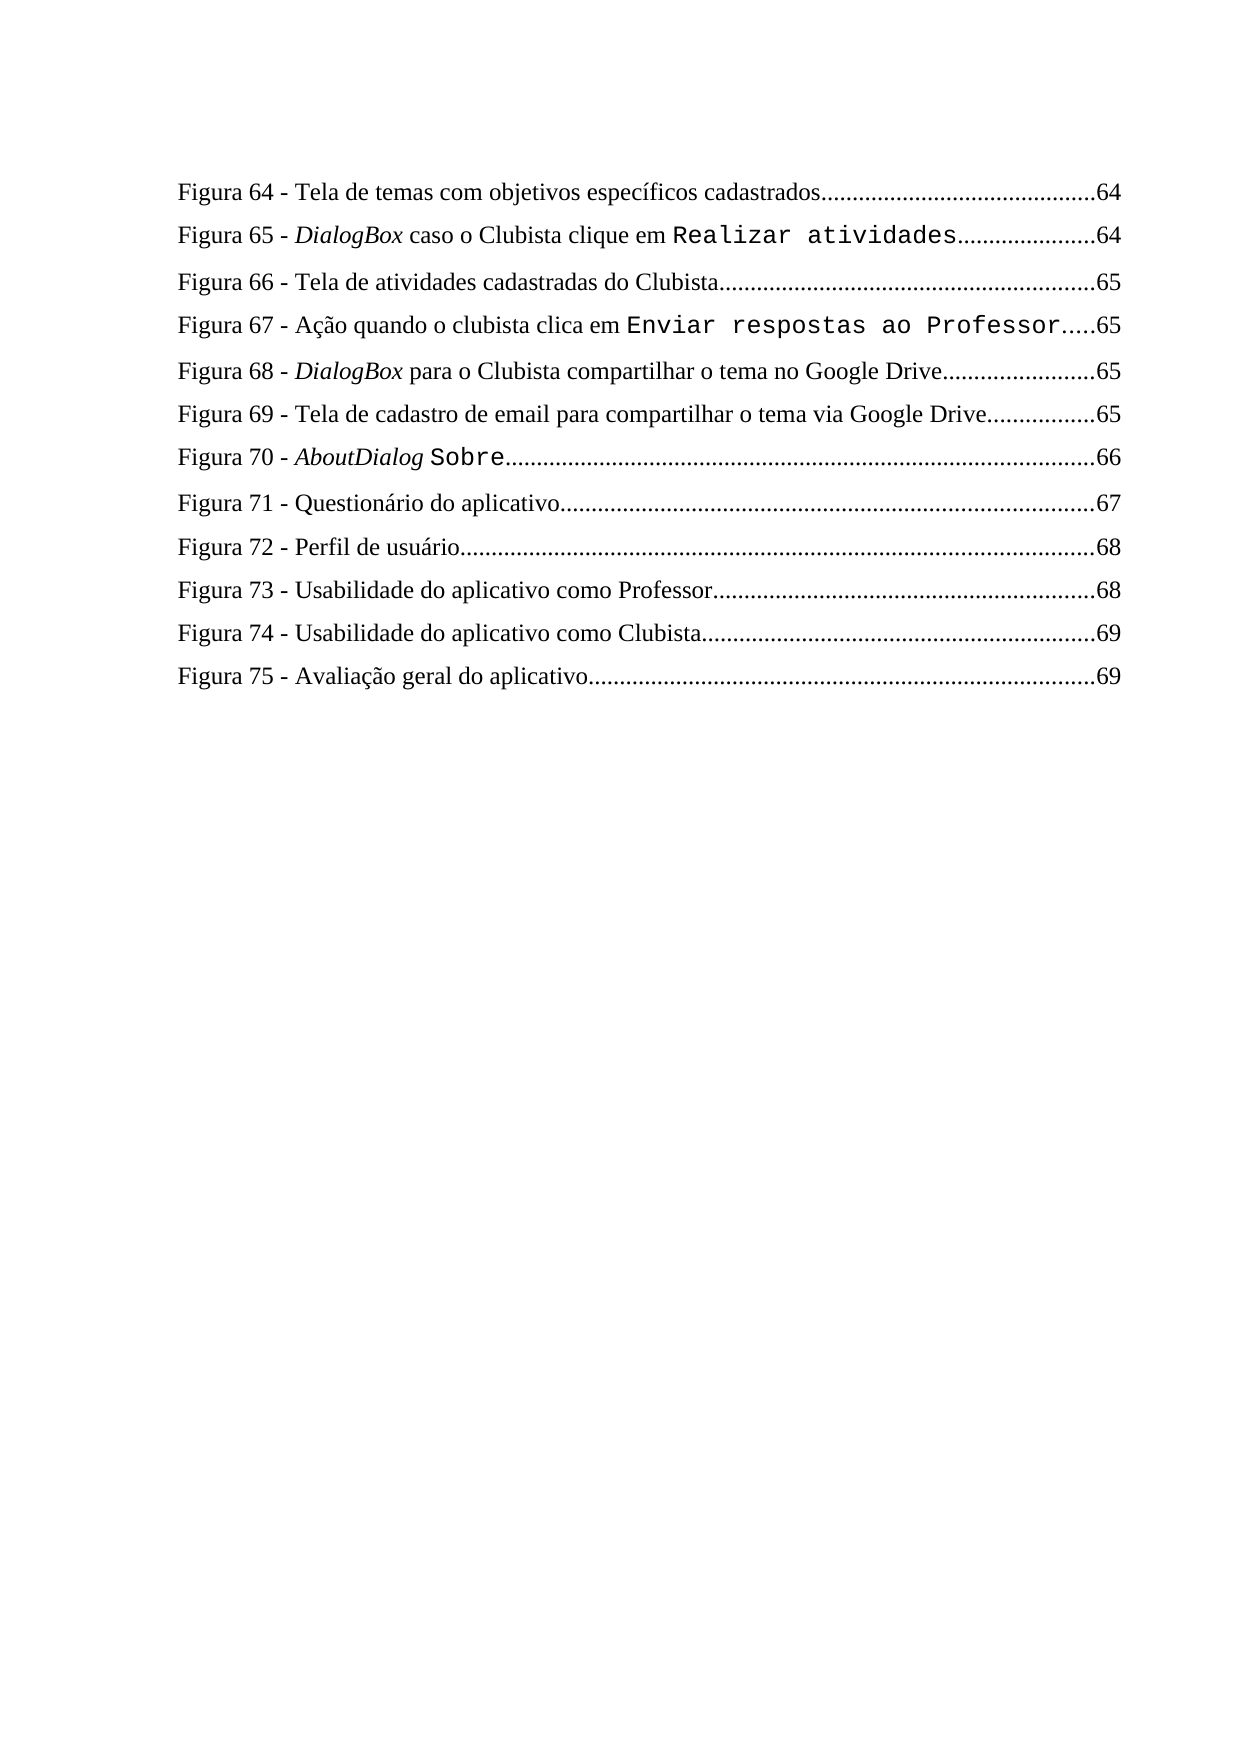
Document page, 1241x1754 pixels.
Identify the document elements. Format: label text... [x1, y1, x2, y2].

text Figura 71 - Questionário do aplicativo 67 [177, 488, 1122, 517]
text Figura 70 - AboutDialog Sobre 66 [177, 442, 1122, 473]
text Figura 66 - Tela de atividades cadastradas do Clubista 65 [177, 267, 1122, 295]
text Figura 73 - Usabilidade do aplicativo como Professor 68 [177, 575, 1122, 603]
text Figura 64 - Tela de temas com objetivos específicos cadastrados 64 [177, 177, 1122, 206]
text Figura 68 - DialogBox para o Clubista compartilhar o tema no Google Drive 65 [177, 356, 1122, 385]
text Figura 74 - Usabilidade do aplicativo como Clubista 69 [177, 618, 1122, 647]
text Figura 72 - Perfil de usuário 68 [177, 532, 1122, 560]
text Figura 67 - Ação quando o clubista clica em Enviar respostas ao Professor 65 [177, 310, 1122, 341]
text Figura 69 - Tela de cadastro de email para compartilhar o tema via Google Drive 65 [177, 399, 1122, 428]
text Figura 65 - DialogBox caso o Clubista clique em Realizar atividades 64 [177, 220, 1122, 251]
text Figura 75 - Avaliação geral do aplicativo 69 [177, 661, 1122, 690]
